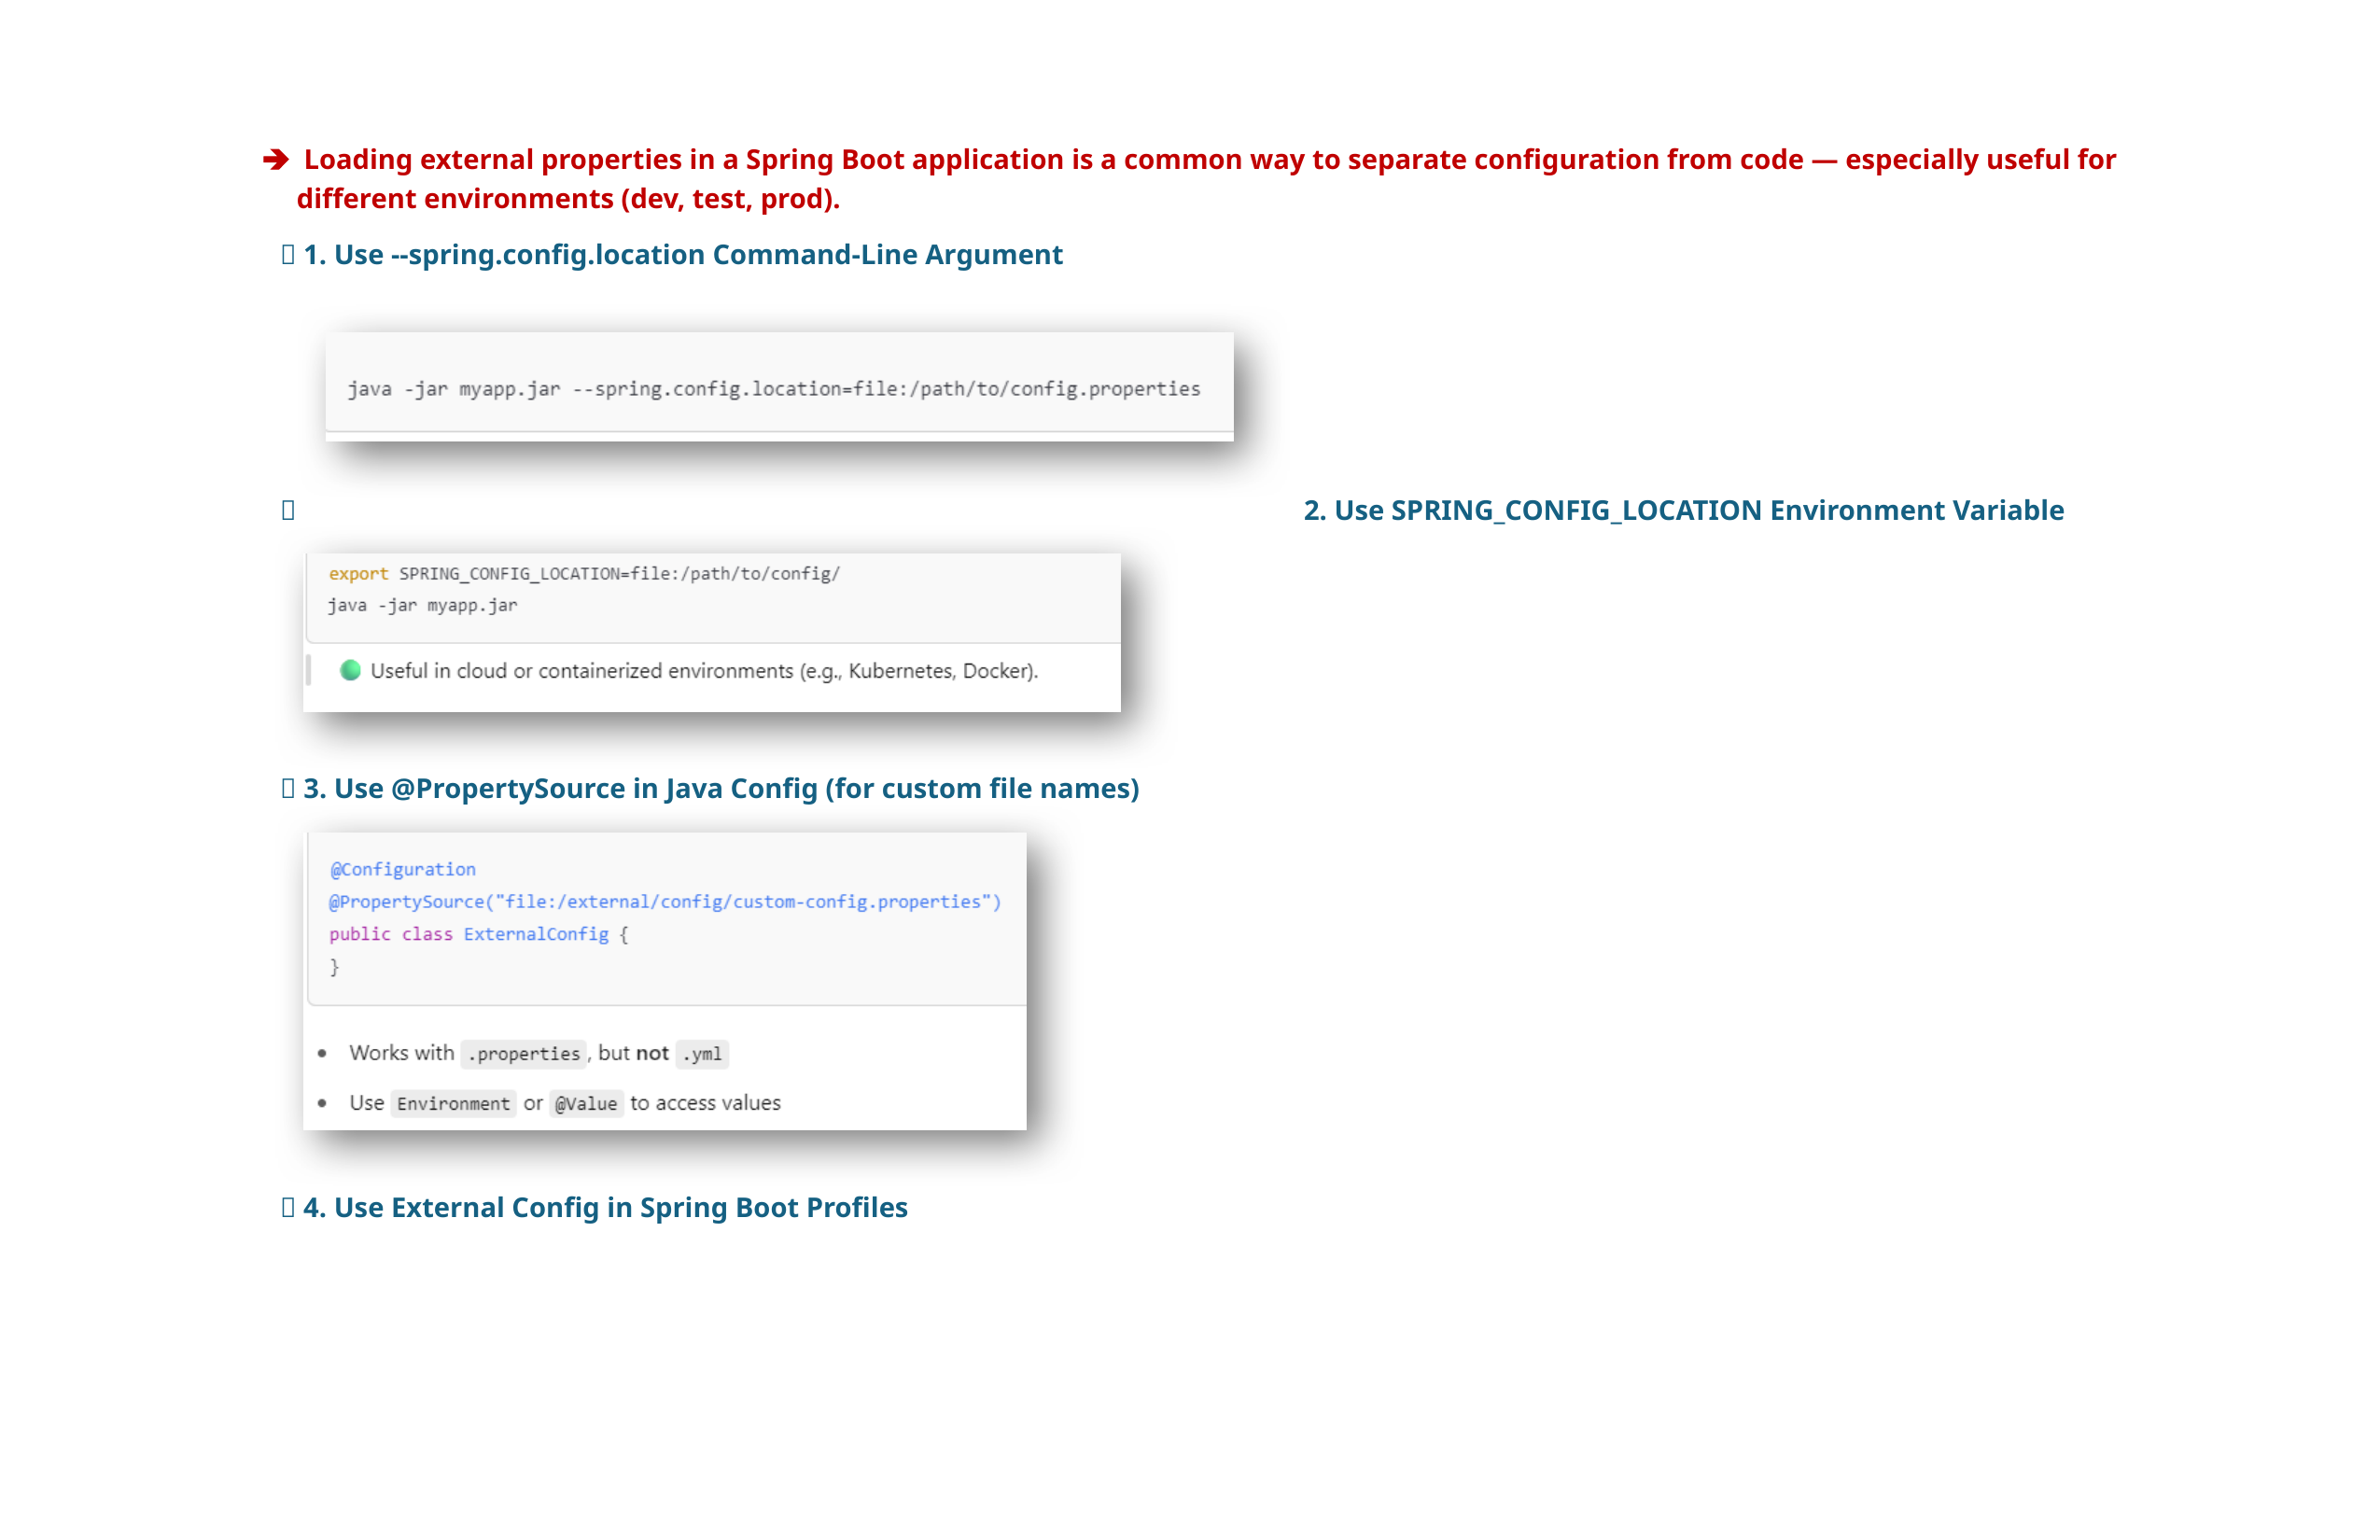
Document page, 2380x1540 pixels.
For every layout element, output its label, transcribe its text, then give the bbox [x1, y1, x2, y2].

picture [326, 332, 1234, 441]
list ✅ 3. Use @PropertySource in Java Config (for custom file names) [280, 769, 2240, 806]
list Loading external properties in a Spring Boot application is a common way to separate configuration from code — especially useful for different environments (dev, test, prod). [261, 140, 2226, 217]
text ✅ 1. Use --spring.config.location Command-Line Argument [140, 235, 2226, 273]
picture [303, 553, 1121, 712]
picture [303, 833, 1027, 1130]
list ✅ 2. Use SPRING_CONFIG_LOCATION Environment Variable [280, 491, 2240, 528]
list ✅ 4. Use External Config in Spring Boot Profiles [280, 1188, 2240, 1225]
